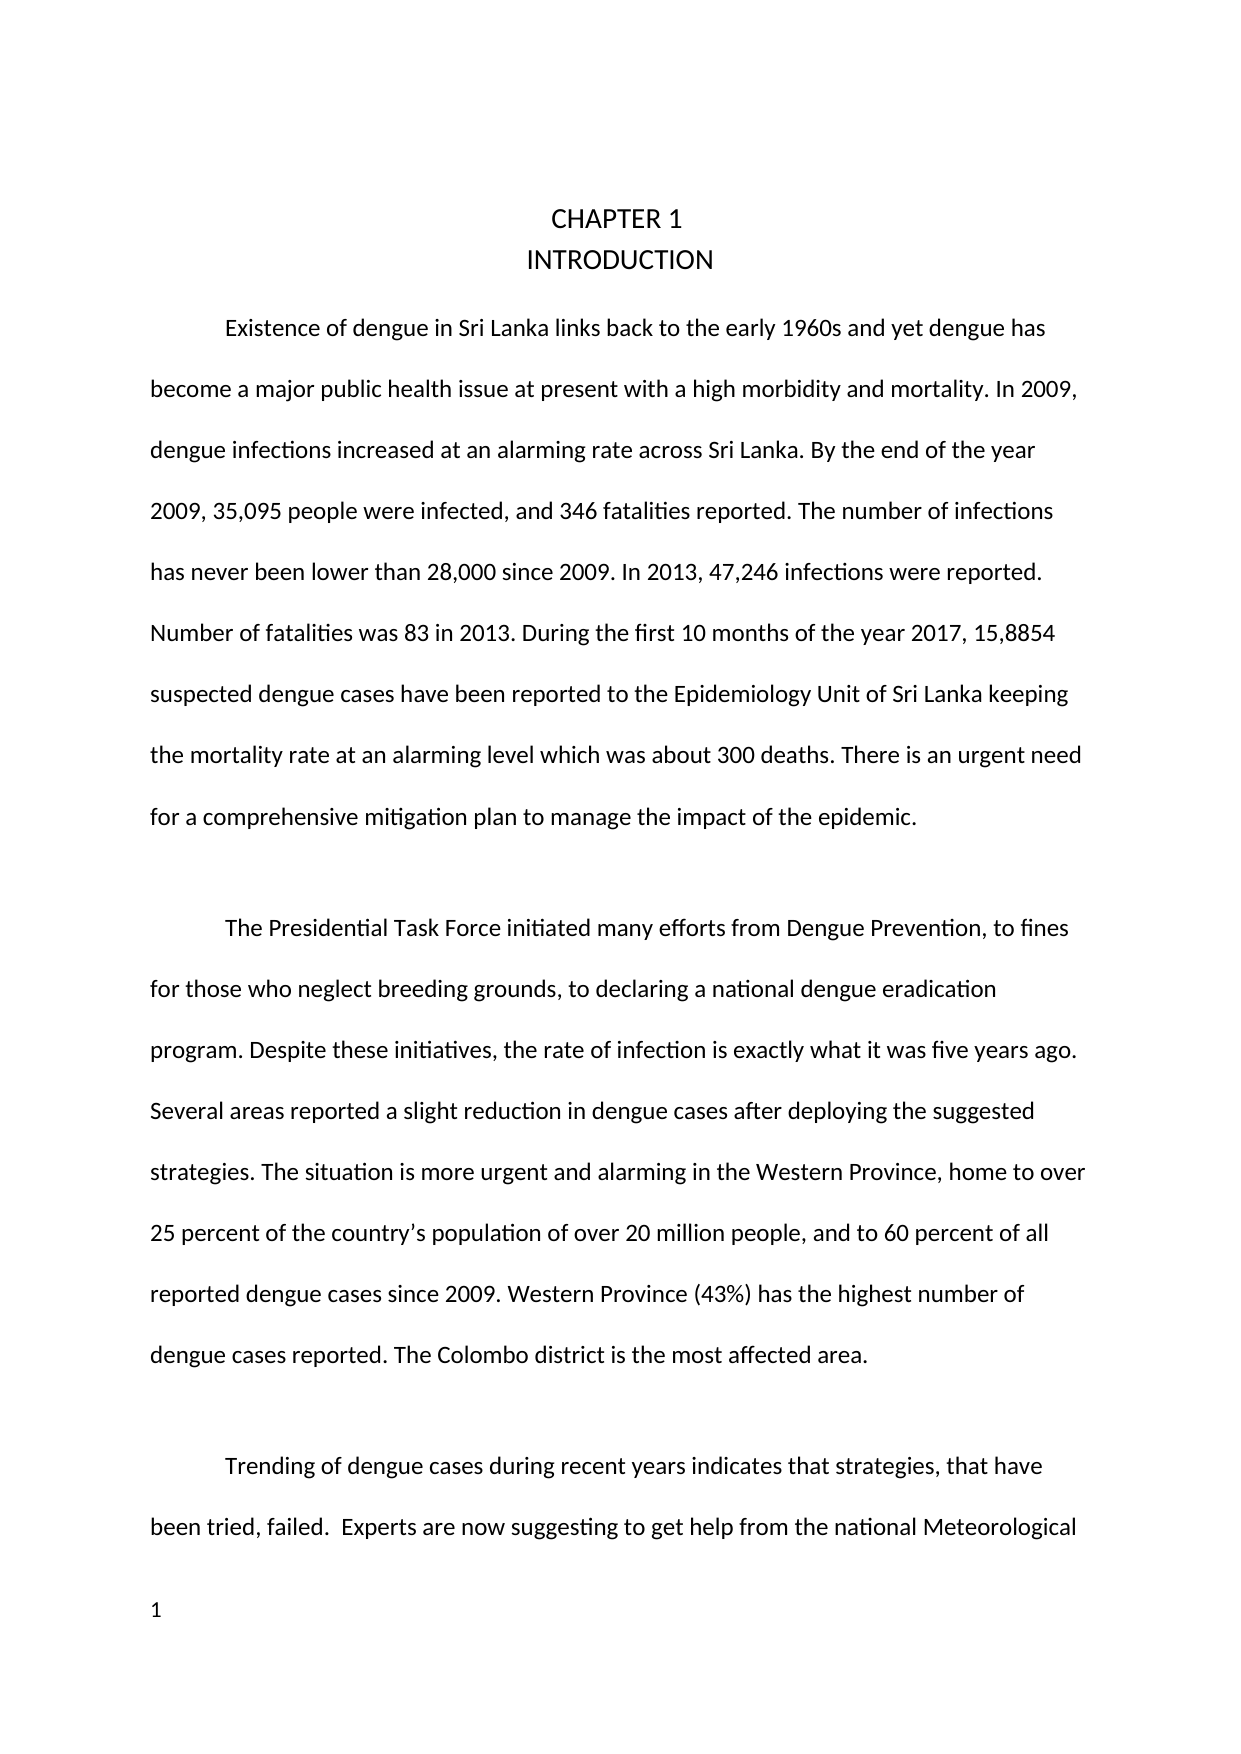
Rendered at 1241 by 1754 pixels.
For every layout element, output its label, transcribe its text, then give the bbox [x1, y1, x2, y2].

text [150, 1450, 1090, 1542]
subtitle INTRODUCTION [150, 200, 1090, 277]
text The Presidential Task Force initiated many efforts from Dengue Prevention, to fines for those who neglect breeding grounds, to declaring a national dengue eradication program. Despite these initiatives, the rate of infection is exactly what it was five years ago. Several areas reported a slight reduction in dengue cases after deploying the suggested strategies. The situation is more urgent and alarming in the Western Province, home to over 25 percent of the country’s population of over 20 million people, and to 60 percent of all reported dengue cases since 2009. Western Province (43%) has the highest number of dengue cases reported. The Colombo district is the most affected area. [150, 912, 1090, 1369]
text Existence of dengue in Sri Lanka links back to the early 1960s and yet dengue has become a major public health issue at present with a high morbidity and mortality. In 2009, dengue infections increased at an alarming rate across Sri Lanka. By the end of the year 2009, 35,095 people were infected, and 346 fatalities reported. The number of infections has never been lower than 28,000 since 2009. In 2013, 47,246 infections were reported. Number of fatalities was 83 in 2013. During the first 10 months of the year 2017, 15,8854 suspected dengue cases have been reported to the Epidemiology Unit of Sri Lanka keeping the mortality rate at an alarming level which was about 300 deaths. There is an urgent need for a comprehensive mitigation plan to manage the impact of the epidemic. [150, 312, 1090, 831]
